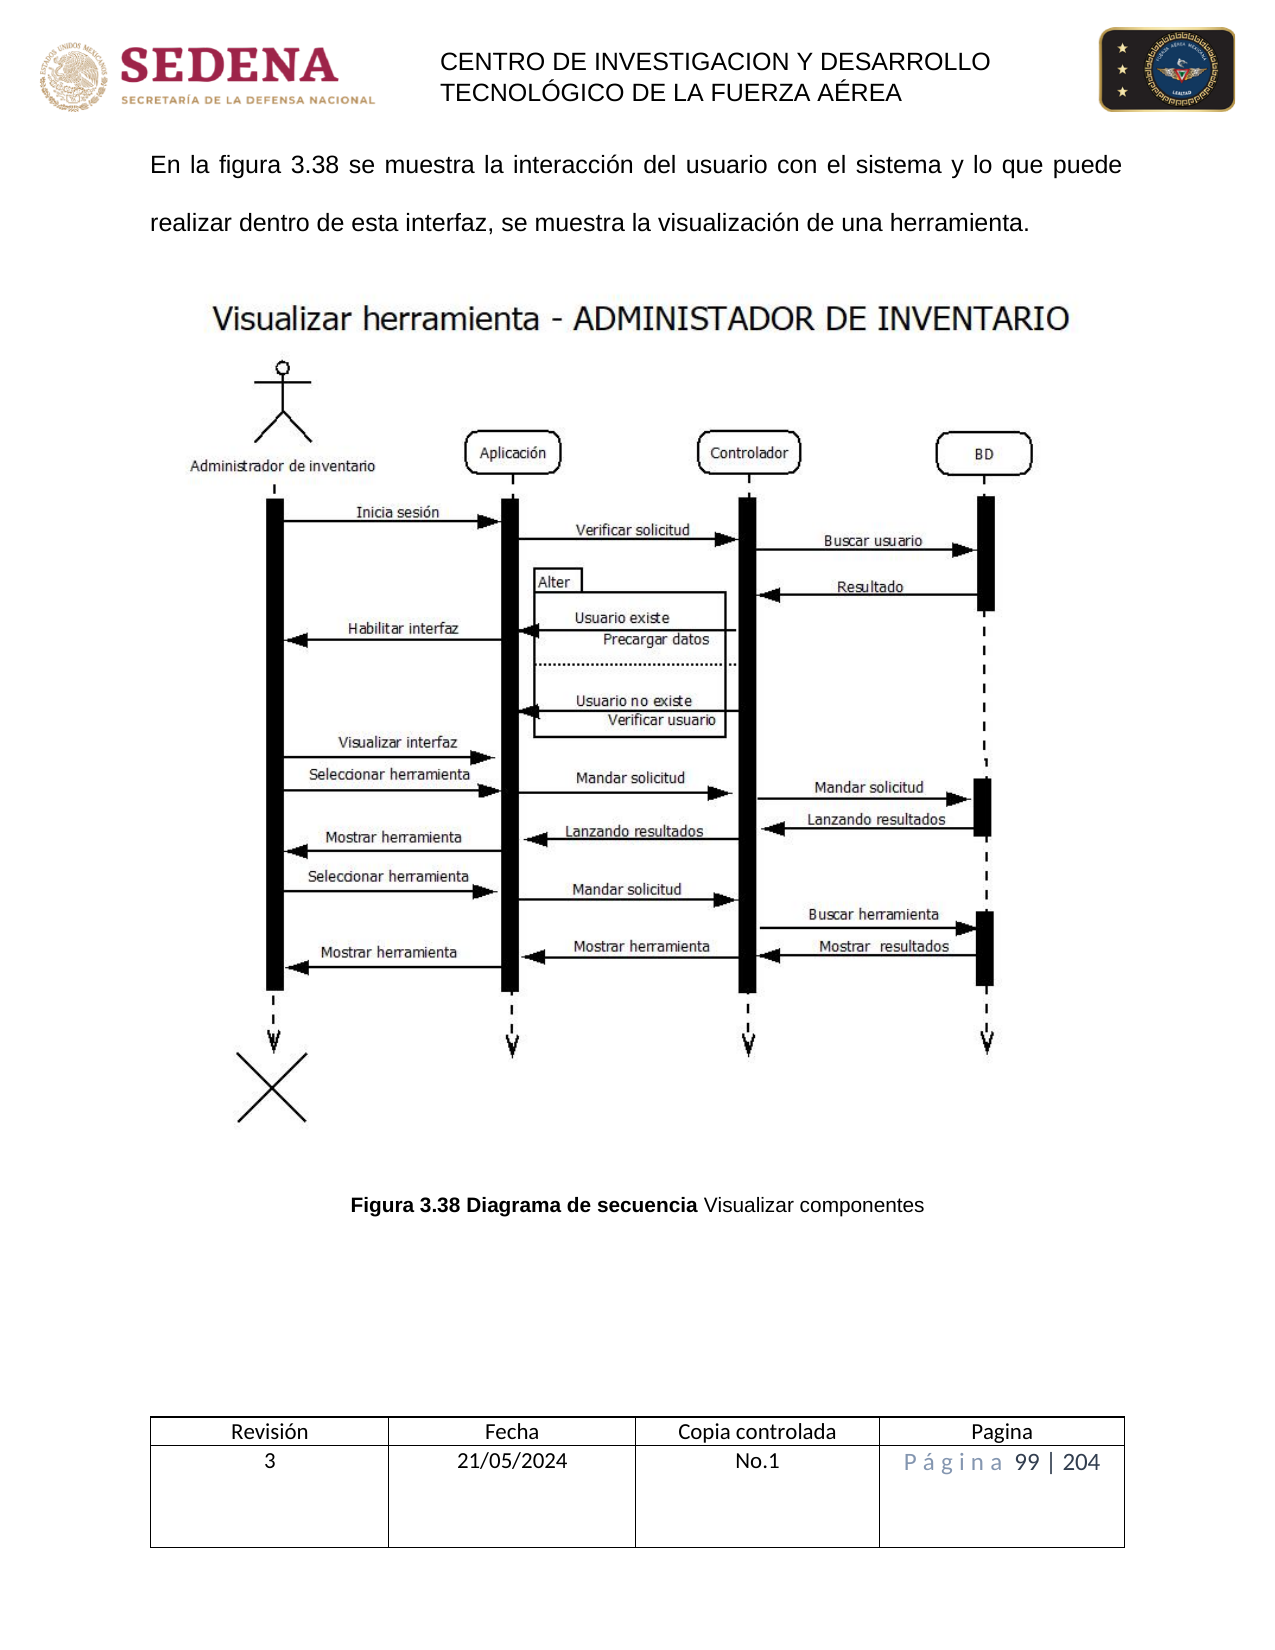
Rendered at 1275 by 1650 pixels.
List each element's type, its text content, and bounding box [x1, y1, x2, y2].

picture [39, 27, 1236, 112]
text En la figura 3.38 se muestra la interacción del usuario con el sistema y lo que puede realizar dentro de esta interfaz, se muestra la visualización de una herramienta. [150, 150, 1125, 236]
picture [173, 288, 1103, 1148]
